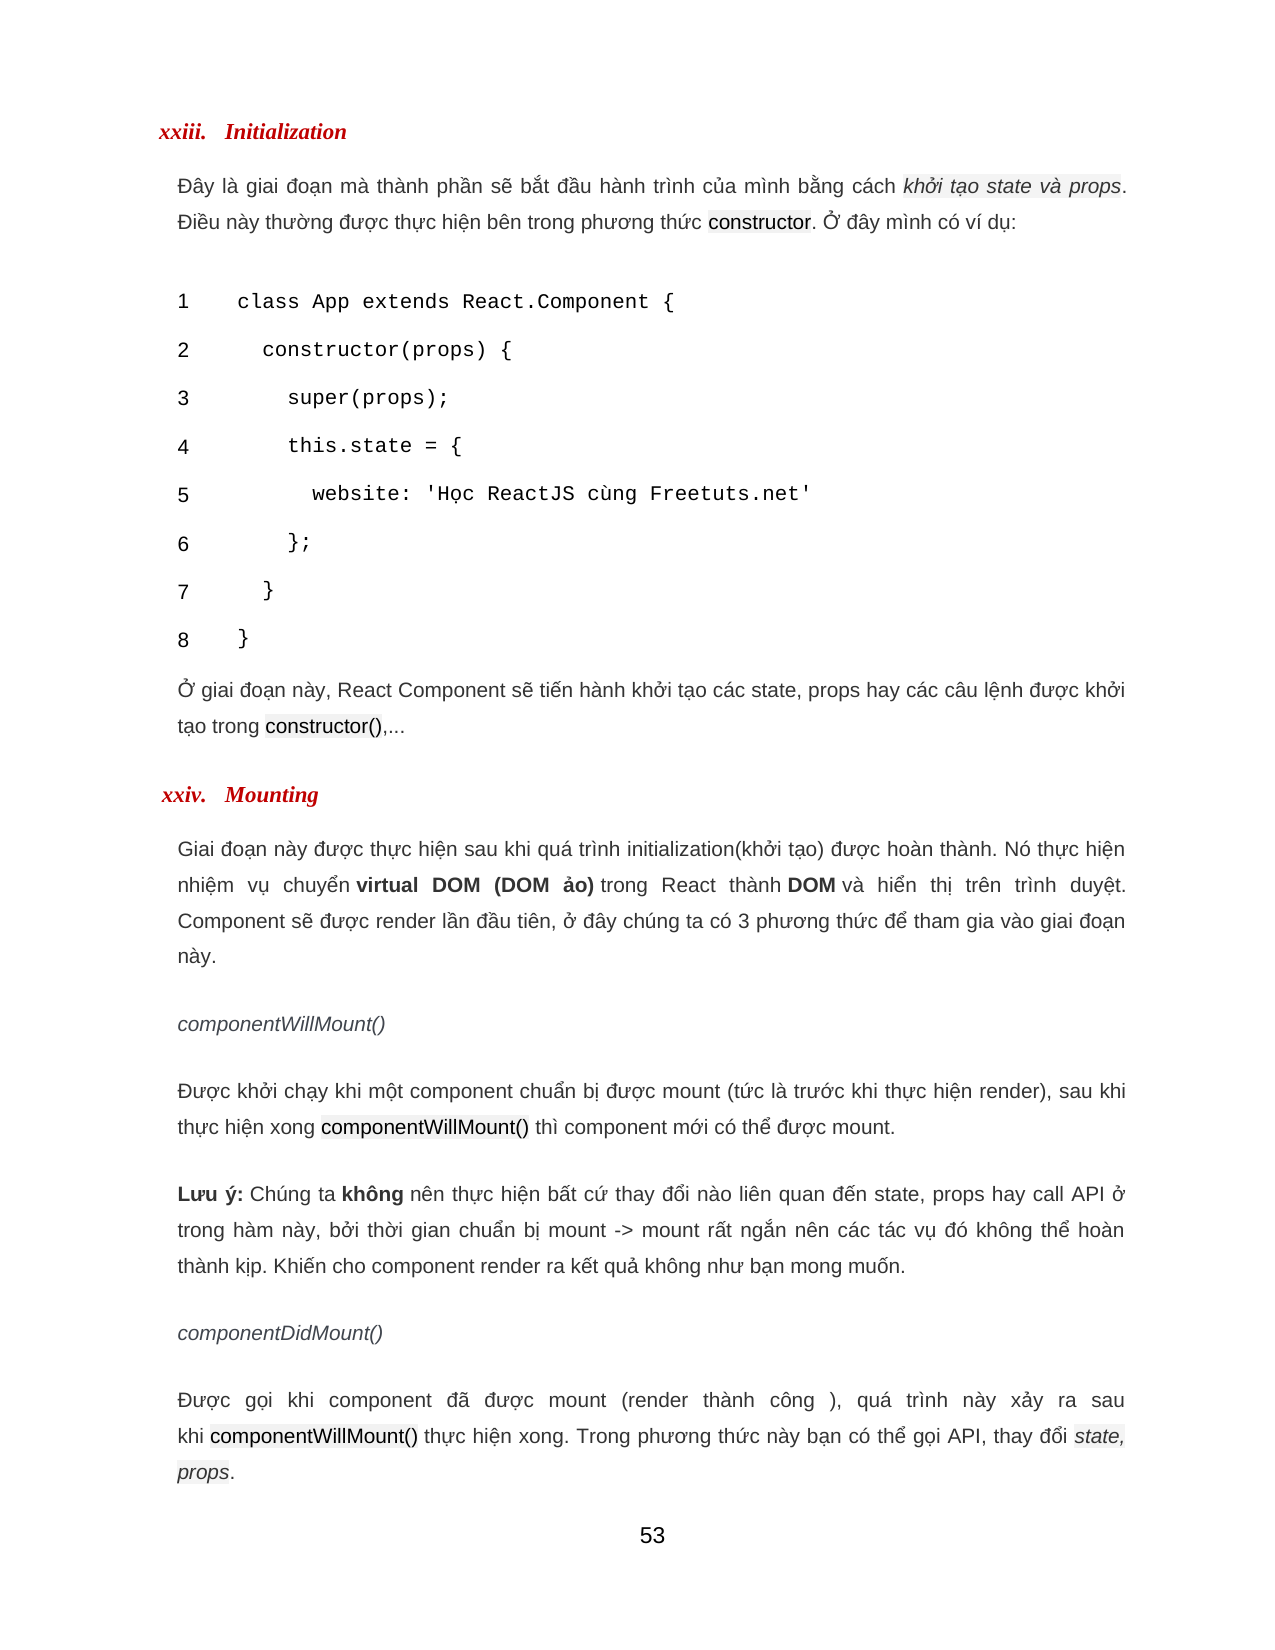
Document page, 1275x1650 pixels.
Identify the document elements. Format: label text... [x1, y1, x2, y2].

subtitle componentWillMount() [177, 1012, 1127, 1036]
table_header class App extends React.Component { constructor(props) { super(props); this.state = { website: 'Học ReactJS cùng Freetuts.net' }; } } [237, 277, 1260, 678]
text Ở giai đoạn này, React Component sẽ tiến hành khởi tạo các state, props hay các câu lệnh được khởi tạo trong constructor(),... [177, 678, 1127, 738]
text Đây là giai đoạn mà thành phần sẽ bắt đầu hành trình của mình bằng cách khởi tạo state và props. Điều này thường được thực hiện bên trong phương thức constructor. Ở đây mình có ví dụ: [177, 174, 1127, 233]
table_header 1 2 3 4 5 6 7 8 [177, 277, 237, 678]
text Giai đoạn này được thực hiện sau khi quá trình initialization(khởi tạo) được hoàn thành. Nó thực hiện nhiệm vụ chuyển virtual DOM (DOM ảo) trong React thành DOM và hiển thị trên trình duyệt. Component sẽ được render lần đầu tiên, ở đây chúng ta có 3 phương thức để tham gia vào giai đoạn này. [177, 837, 1127, 968]
text Lưu ý: Chúng ta không nên thực hiện bất cứ thay đổi nào liên quan đến state, props hay call API ở trong hàm này, bởi thời gian chuẩn bị mount -> mount rất ngắn nên các tác vụ đó không thể hoàn thành kịp. Khiến cho component render ra kết quả không như bạn mong muốn. [177, 1182, 1127, 1278]
subtitle Initialization [207, 118, 1127, 144]
subtitle Mounting [207, 781, 1127, 807]
text Được gọi khi component đã được mount (render thành công ), quá trình này xảy ra sau khi componentWillMount() thực hiện xong. Trong phương thức này bạn có thể gọi API, thay đổi state, props. [177, 1388, 1127, 1484]
text Được khởi chạy khi một component chuẩn bị được mount (tức là trước khi thực hiện render), sau khi thực hiện xong componentWillMount() thì component mới có thể được mount. [177, 1079, 1127, 1139]
subtitle componentDidMount() [177, 1321, 1127, 1345]
